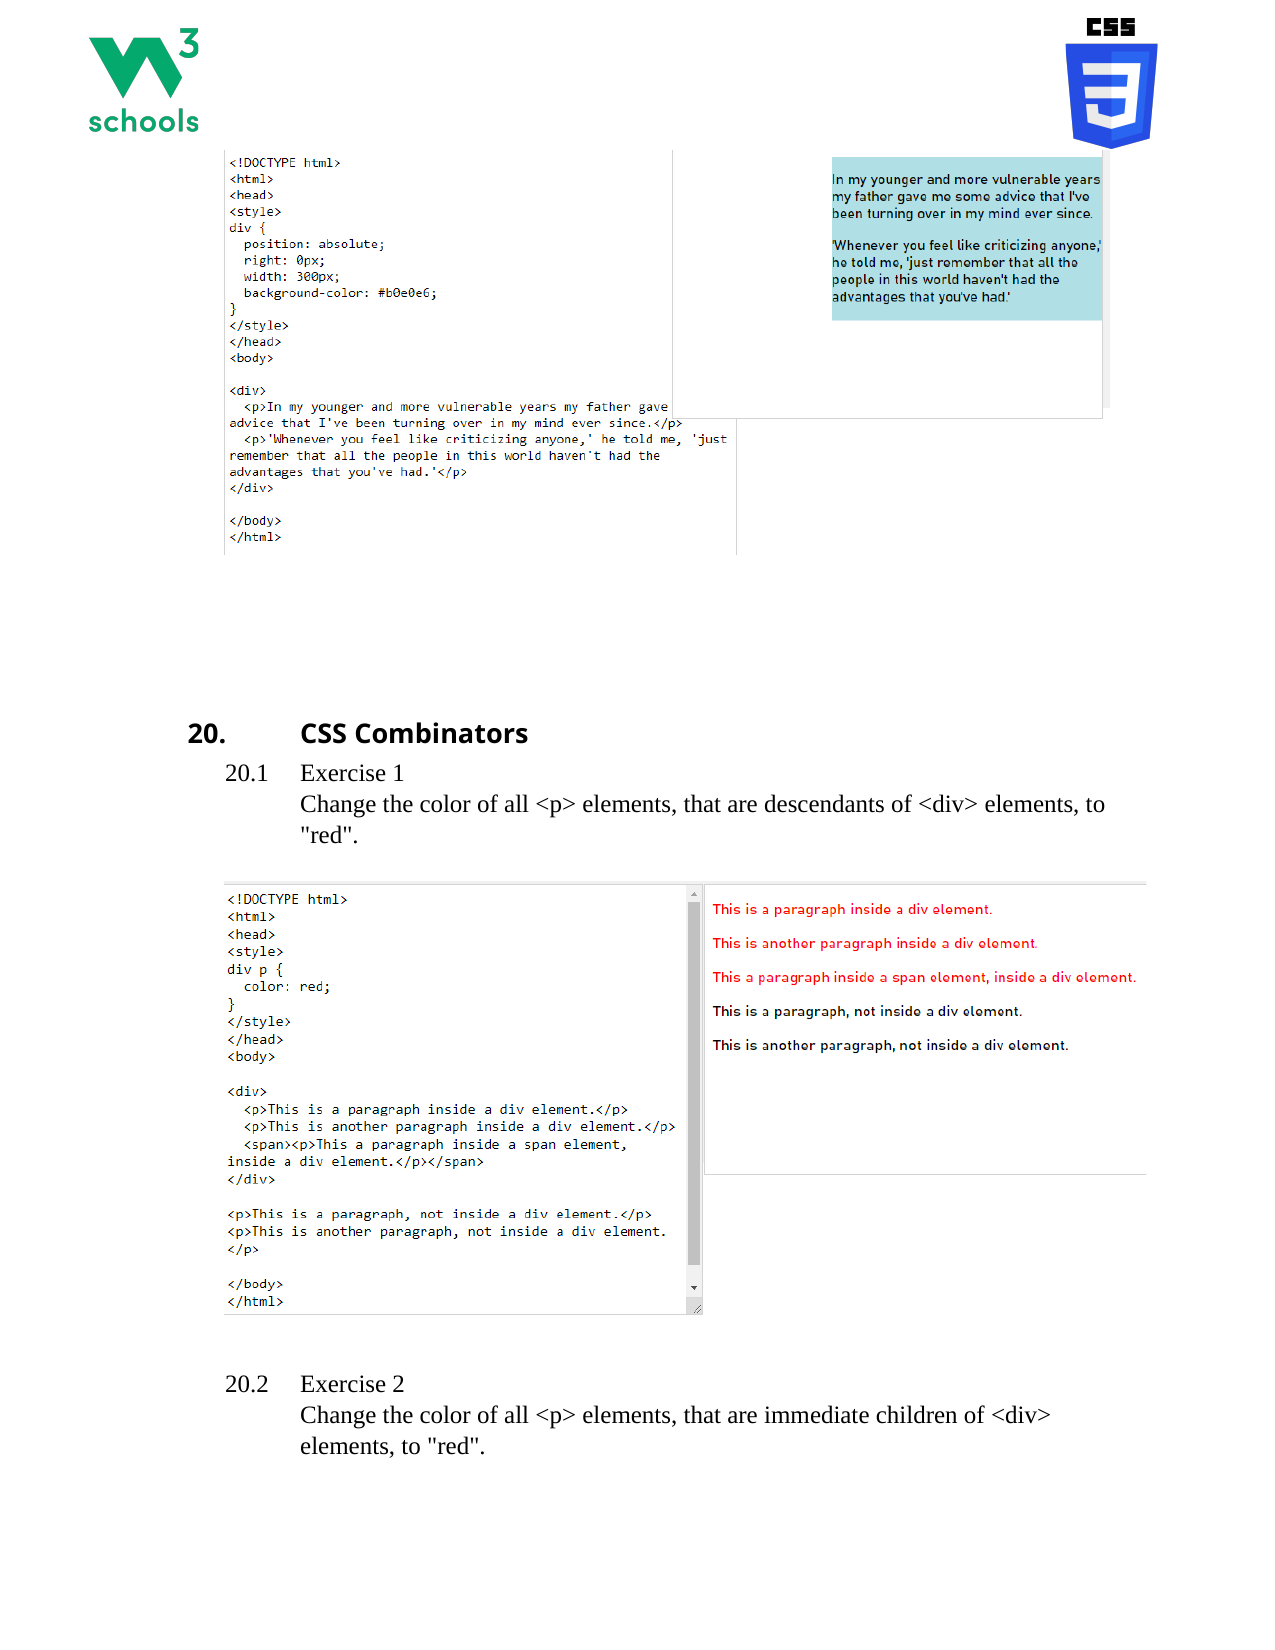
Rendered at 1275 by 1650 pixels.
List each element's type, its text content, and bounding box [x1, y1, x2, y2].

picture [223, 150, 1111, 555]
subtitle Exercise 1 [225, 758, 1125, 787]
list Change the color of all <p> elements, that are descendants of <div> elements, to "red". [300, 789, 1125, 849]
picture [223, 881, 1147, 1319]
picture [89, 28, 199, 132]
subtitle CSS Combinators [187, 714, 1125, 751]
subtitle Exercise 2 [225, 1369, 1125, 1398]
list Change the color of all <p> elements, that are immediate children of <div> elements, to "red". [300, 1400, 1125, 1460]
picture [1065, 18, 1158, 149]
